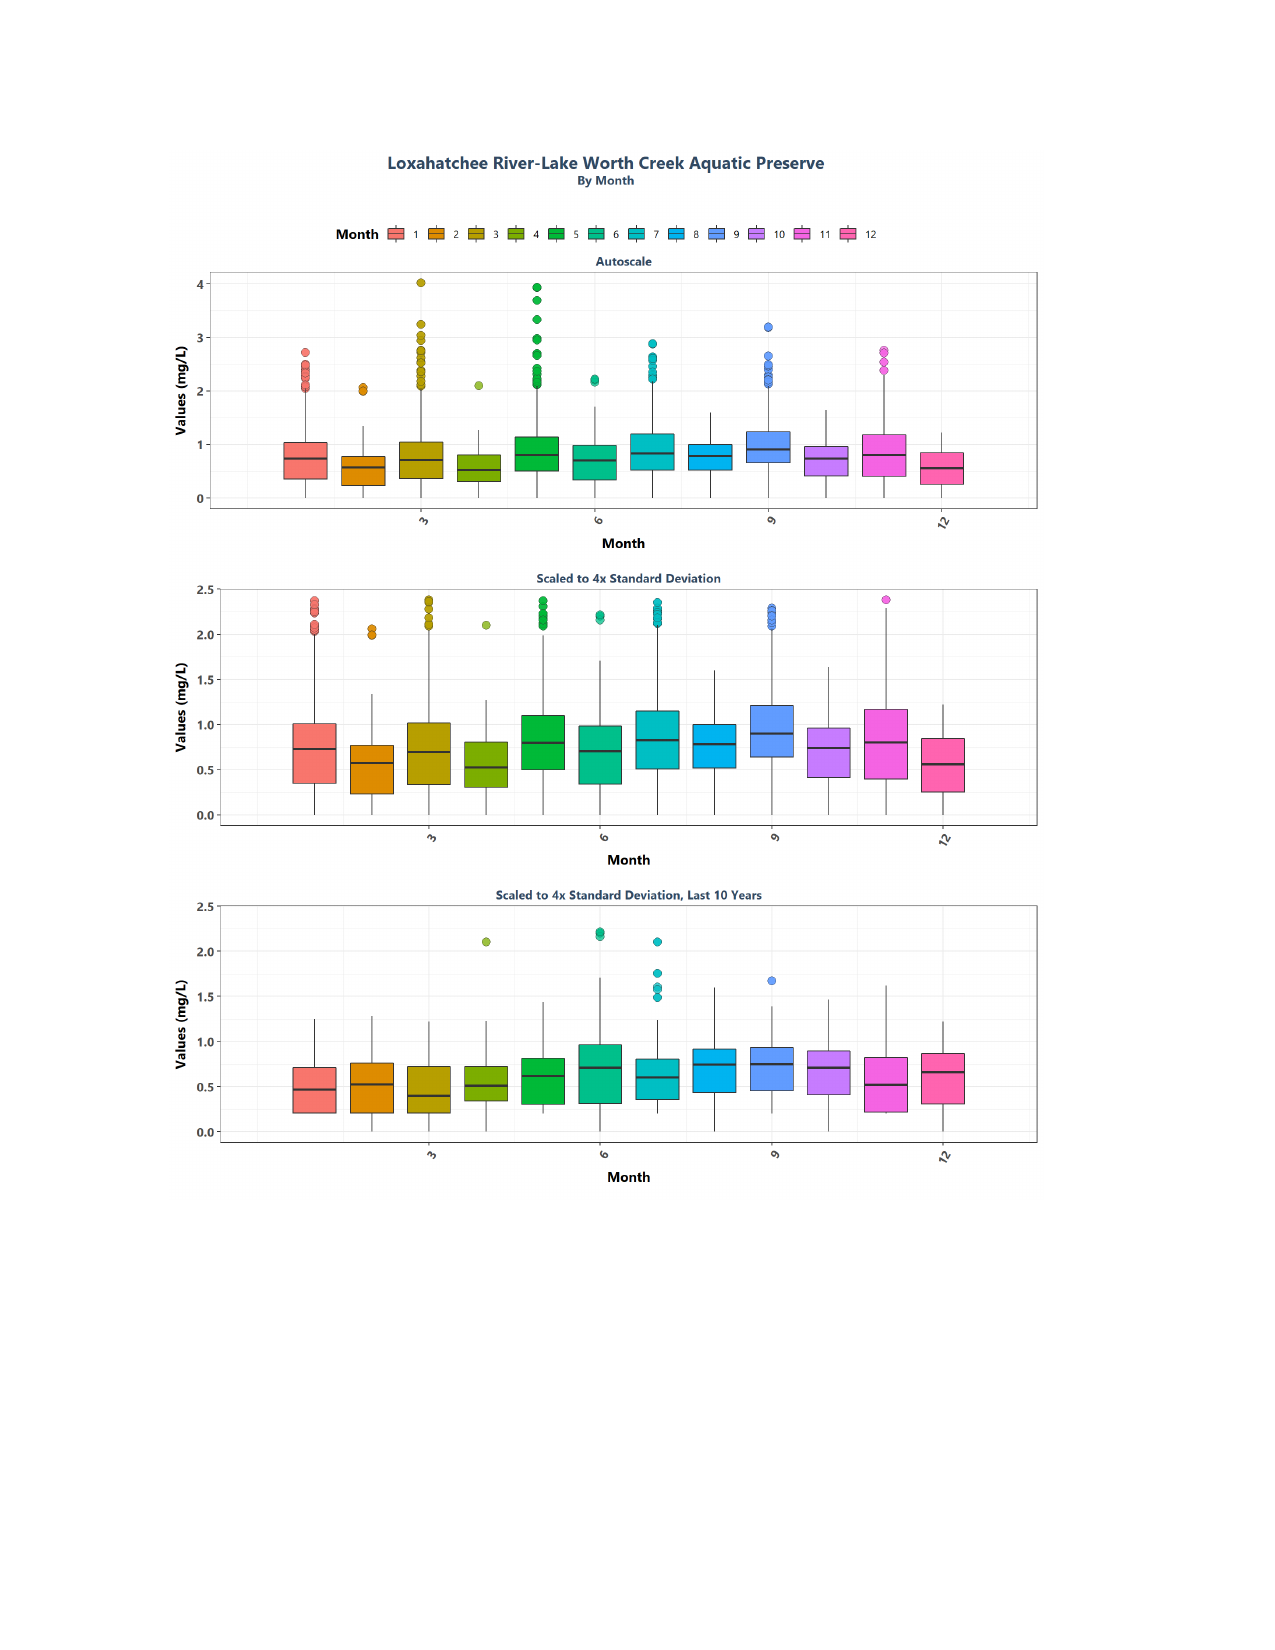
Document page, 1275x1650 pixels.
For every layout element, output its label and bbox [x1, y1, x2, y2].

picture [168, 150, 1044, 1200]
